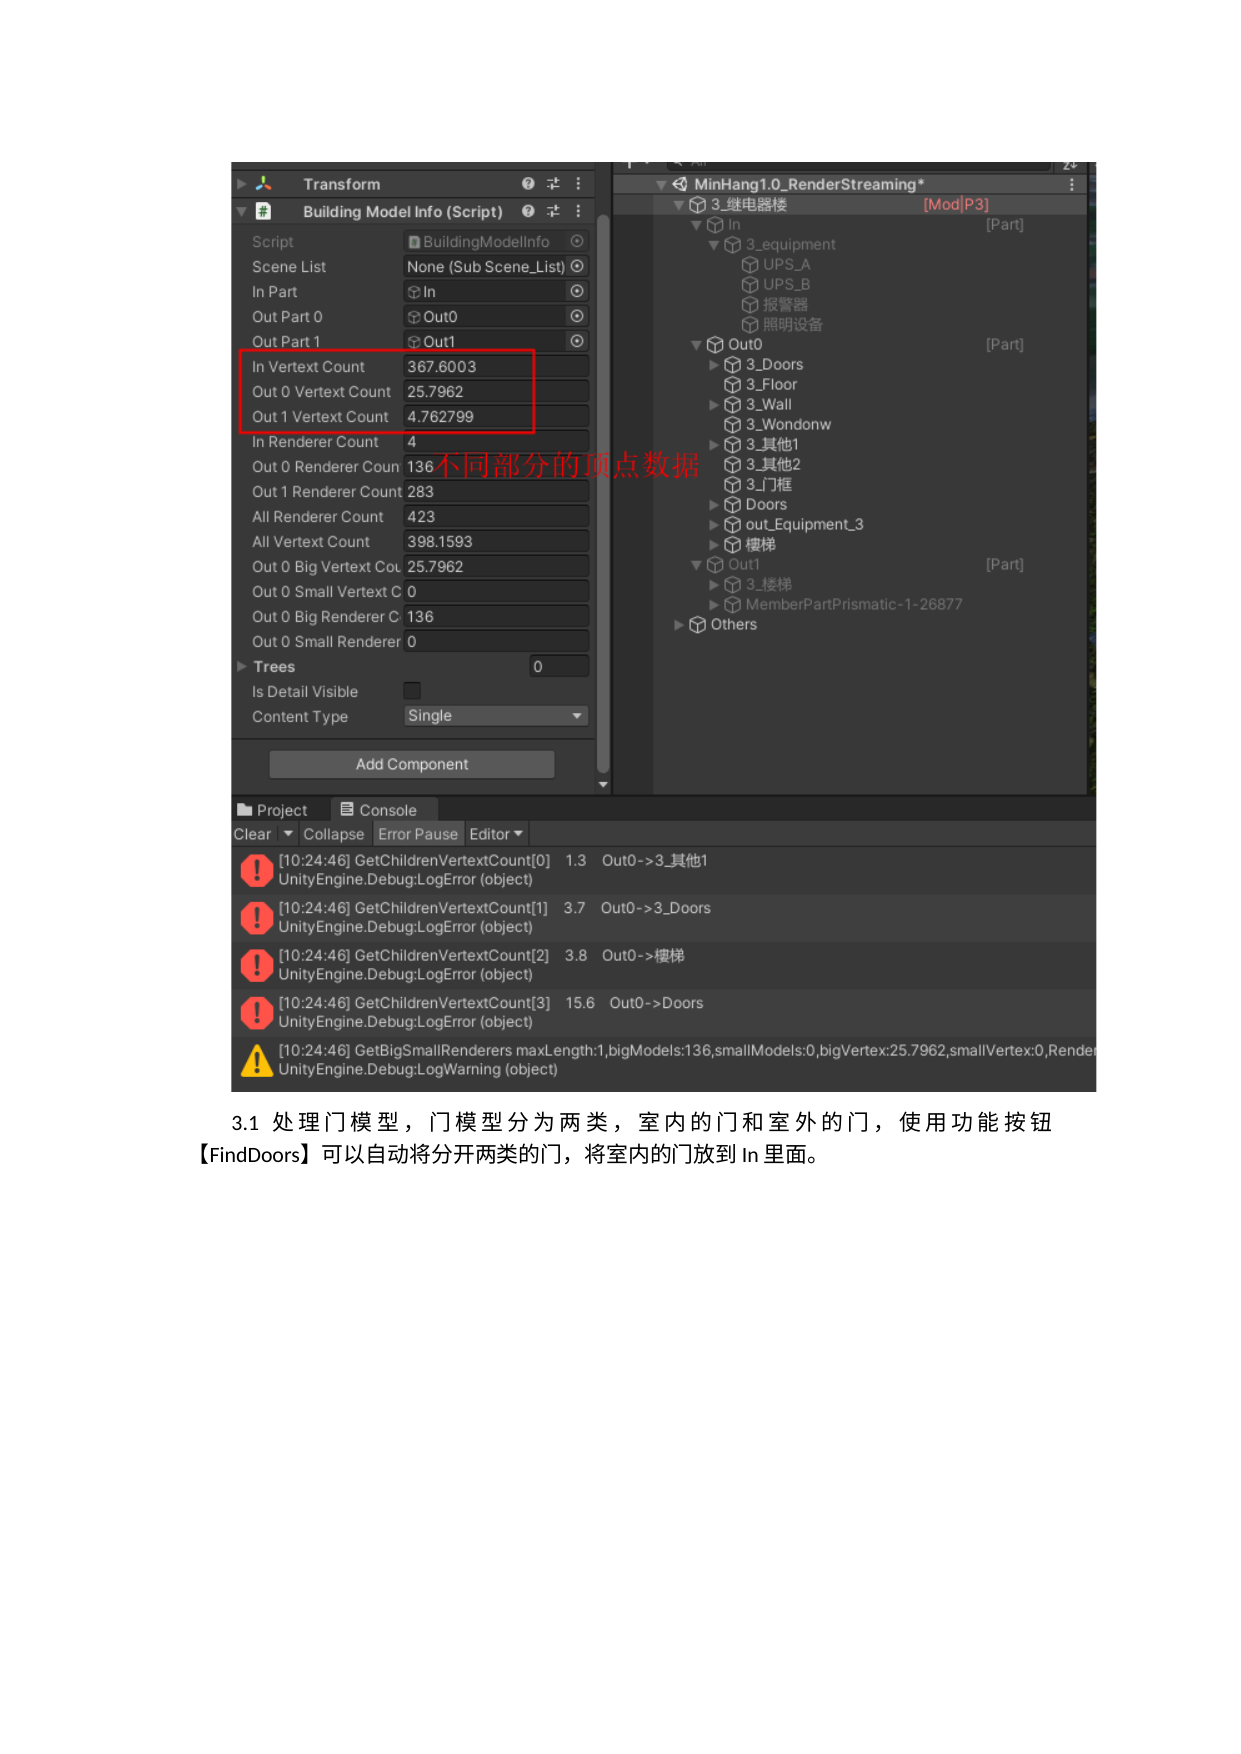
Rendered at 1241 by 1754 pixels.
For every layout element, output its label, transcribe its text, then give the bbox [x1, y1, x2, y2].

list 3.1 处理门模型，门模型分为两类，室内的门和室外的门，使用功能按钮【FindDoors】可以自动将分开两类的门，将室内的门放到In里面。 [187, 1104, 1053, 1169]
picture [231, 162, 1097, 1092]
